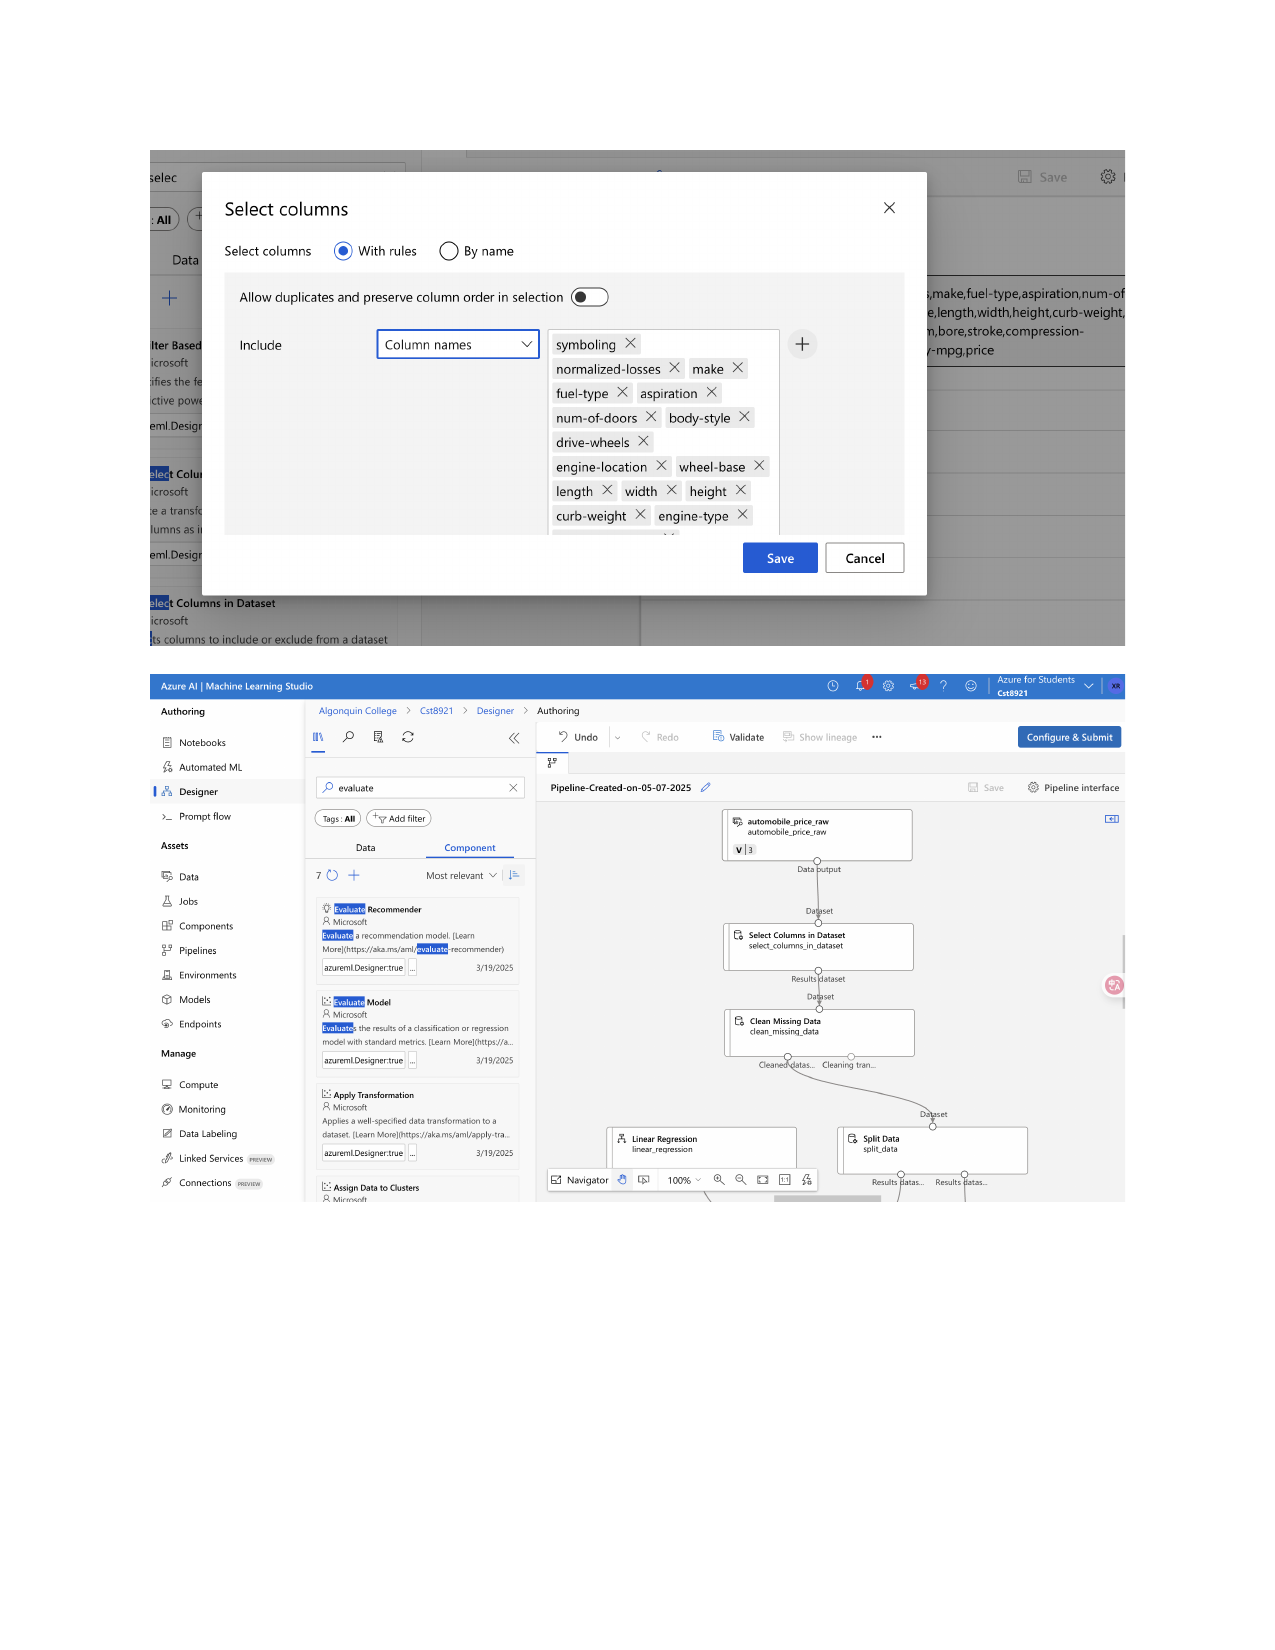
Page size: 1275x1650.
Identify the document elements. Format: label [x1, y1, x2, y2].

picture [150, 150, 1125, 646]
picture [150, 674, 1125, 1202]
